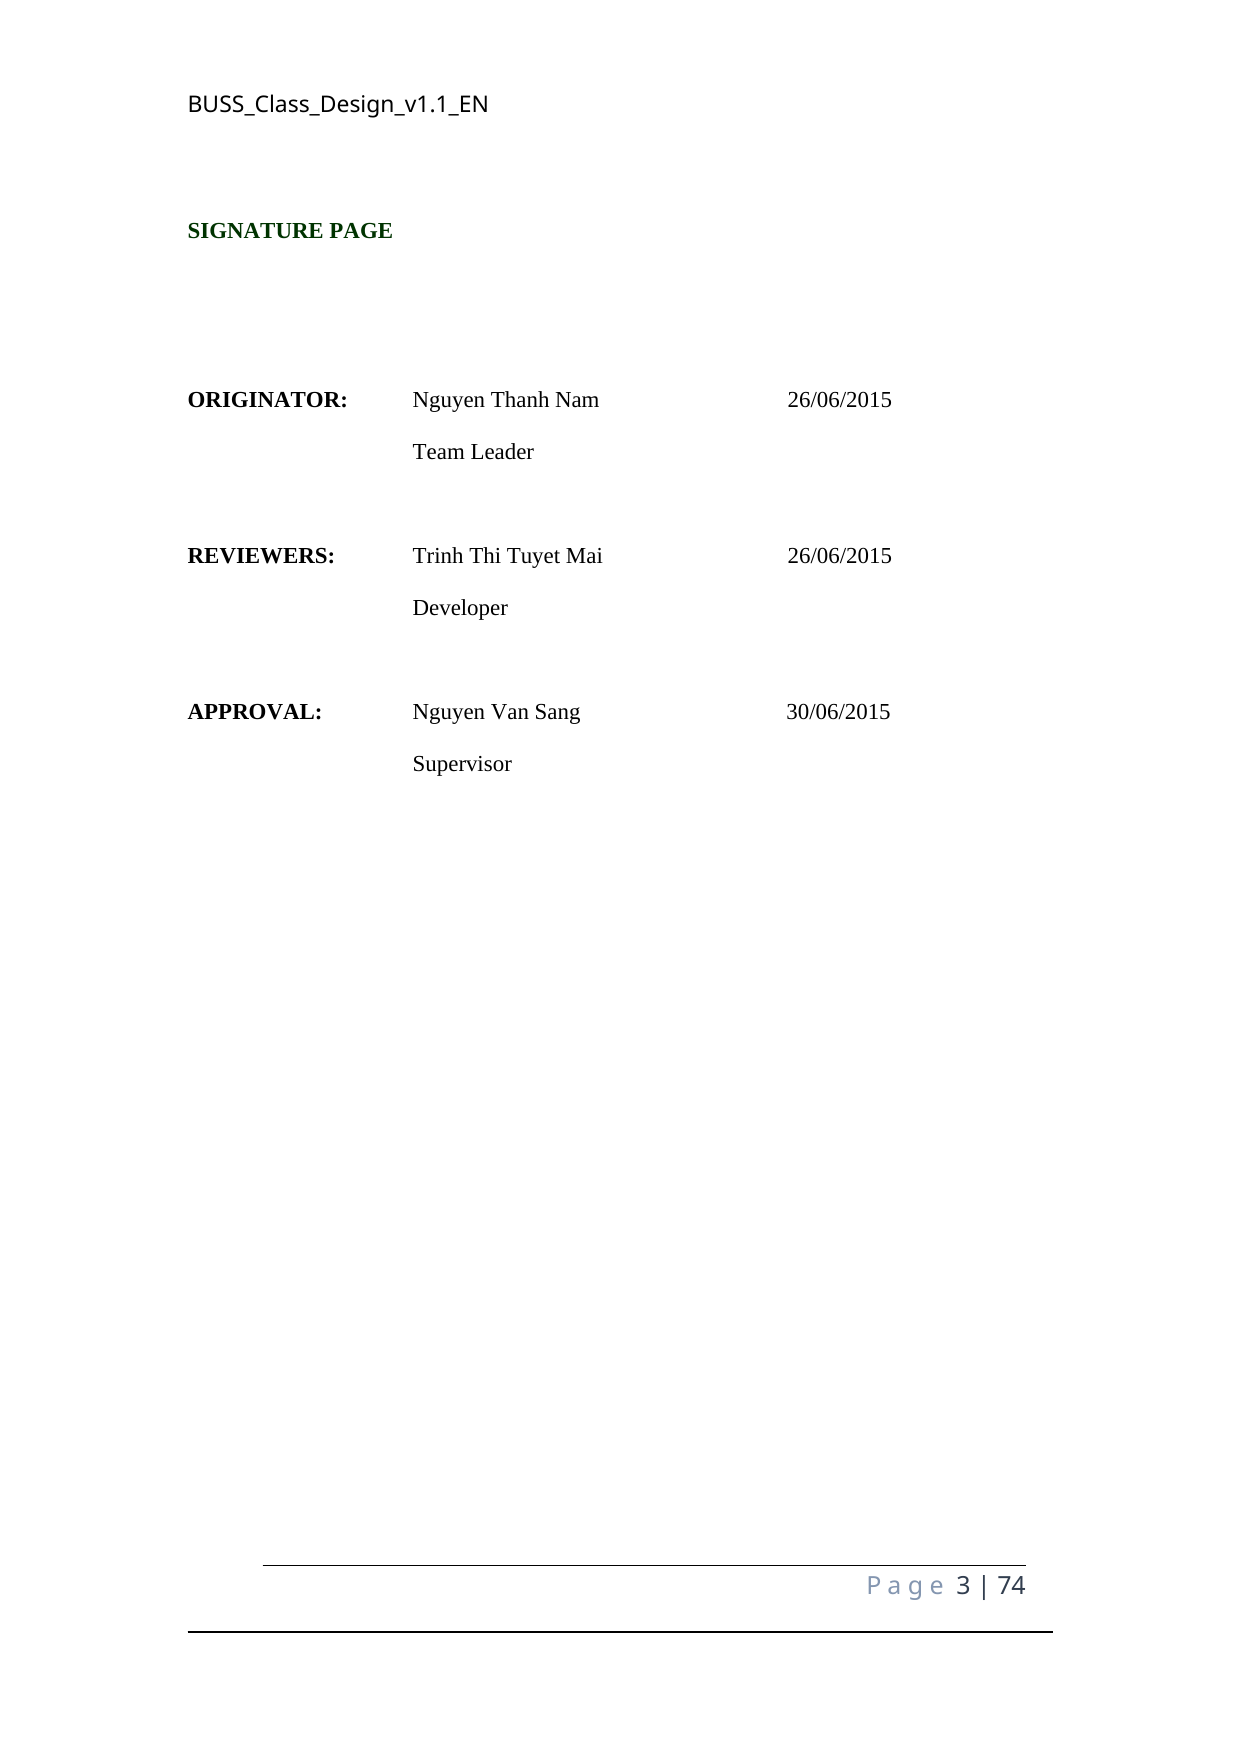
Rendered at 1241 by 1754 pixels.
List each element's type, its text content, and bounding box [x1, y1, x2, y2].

text APPROVAL: Nguyen Van Sang 30/06/2015 [187, 698, 1053, 724]
text ORIGINATOR: Nguyen Thanh Nam 26/06/2015 [187, 386, 1053, 412]
text SIGNATURE PAGE [187, 217, 1053, 244]
text Team Leader [187, 438, 1053, 464]
text Developer [187, 594, 1053, 620]
text REVIEWERS: Trinh Thi Tuyet Mai 26/06/2015 [187, 542, 1053, 568]
text Supervisor [187, 750, 1053, 776]
